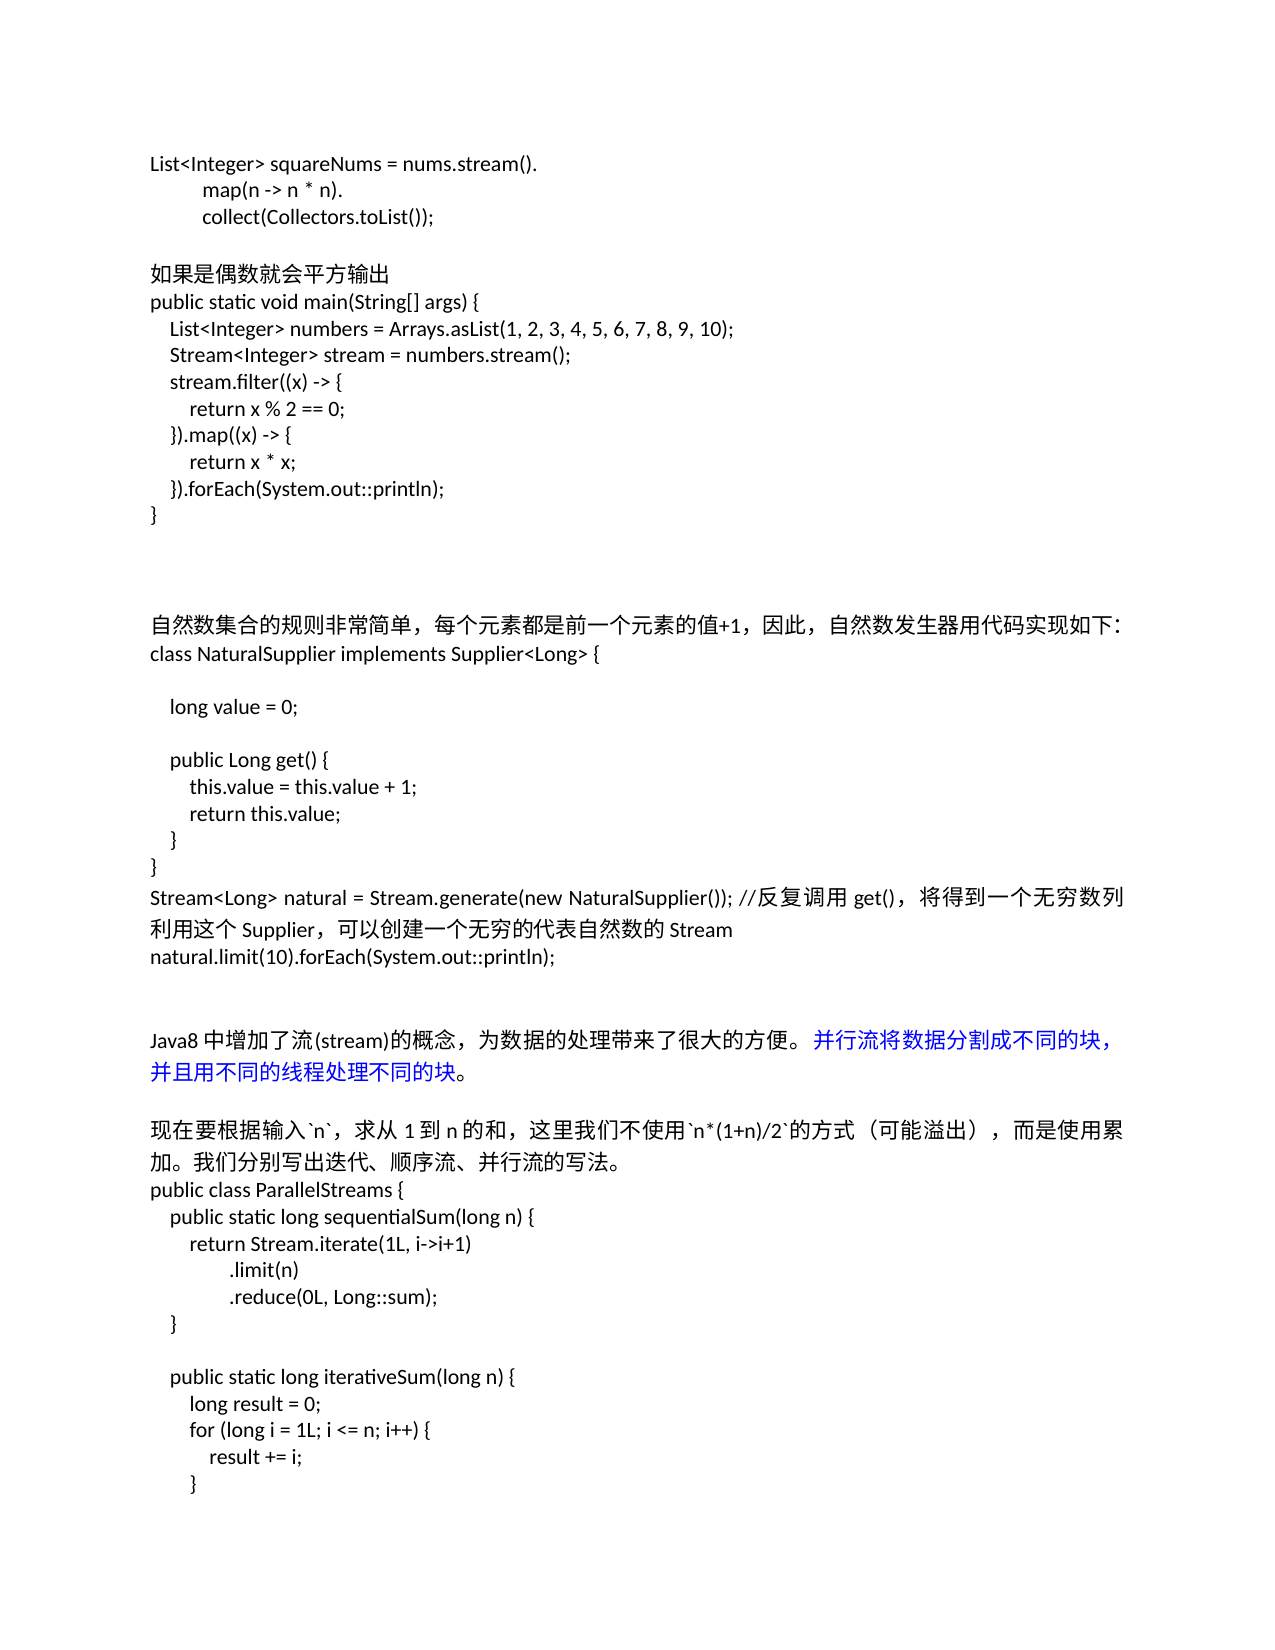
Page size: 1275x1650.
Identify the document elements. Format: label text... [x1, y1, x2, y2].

text 现在要根据输入`n`，求从1到n的和，这里我们不使用`n*(1+n)/2`的方式（可能溢出），而是使用累加。我们分别写出迭代、顺序流、并行流的写法。 [150, 1113, 1125, 1177]
text return Stream.iterate(1L, i->i+1) [150, 1230, 1125, 1257]
text long value = 0; [150, 693, 1125, 720]
text .reduce(0L, Long::sum); [150, 1283, 1125, 1310]
text Stream<Integer> stream = numbers.stream(); [150, 342, 1125, 368]
text }).forEach(System.out::println); [150, 475, 1125, 502]
text stream.filter((x) -> { [150, 368, 1125, 395]
text return x * x; [150, 448, 1125, 475]
text public Long get() { [150, 747, 1125, 773]
text map(n -> n * n). [150, 177, 1125, 203]
text }).map((x) -> { [150, 422, 1125, 448]
text public static long iterativeSum(long n) { [150, 1363, 1125, 1390]
text } [150, 1310, 1125, 1337]
text } [150, 853, 1125, 880]
text result += i; [150, 1443, 1125, 1470]
text natural.limit(10).forEach(System.out::println); [150, 943, 1125, 970]
text public class ParallelStreams { [150, 1177, 1125, 1203]
text public static long sequentialSum(long n) { [150, 1203, 1125, 1230]
text 自然数集合的规则非常简单，每个元素都是前一个元素的值+1，因此，自然数发生器用代码实现如下： [150, 608, 1125, 640]
text Java8中增加了流(stream)的概念，为数据的处理带来了很大的方便。并行流将数据分割成不同的块，并且用不同的线程处理不同的块。 [150, 1023, 1125, 1087]
text return x % 2 == 0; [150, 395, 1125, 422]
text .limit(n) [150, 1257, 1125, 1283]
text } [150, 502, 1125, 528]
text Stream<Long> natural = Stream.generate(new NaturalSupplier()); //反复调用get()，将得到一个无穷数列，利用这个Supplier，可以创建一个无穷的代表自然数的Stream [150, 880, 1125, 943]
text } [150, 827, 1125, 853]
text 如果是偶数就会平方输出 [150, 257, 1125, 288]
text class NaturalSupplier implements Supplier<Long> { [150, 640, 1125, 667]
text List<Integer> squareNums = nums.stream(). [150, 150, 1125, 177]
text this.value = this.value + 1; [150, 773, 1125, 800]
text for (long i = 1L; i <= n; i++) { [150, 1417, 1125, 1443]
text public static void main(String[] args) { [150, 288, 1125, 315]
text List<Integer> numbers = Arrays.asList(1, 2, 3, 4, 5, 6, 7, 8, 9, 10); [150, 315, 1125, 342]
text } [150, 1470, 1125, 1497]
text return this.value; [150, 800, 1125, 827]
text collect(Collectors.toList()); [150, 203, 1125, 230]
text long result = 0; [150, 1390, 1125, 1417]
